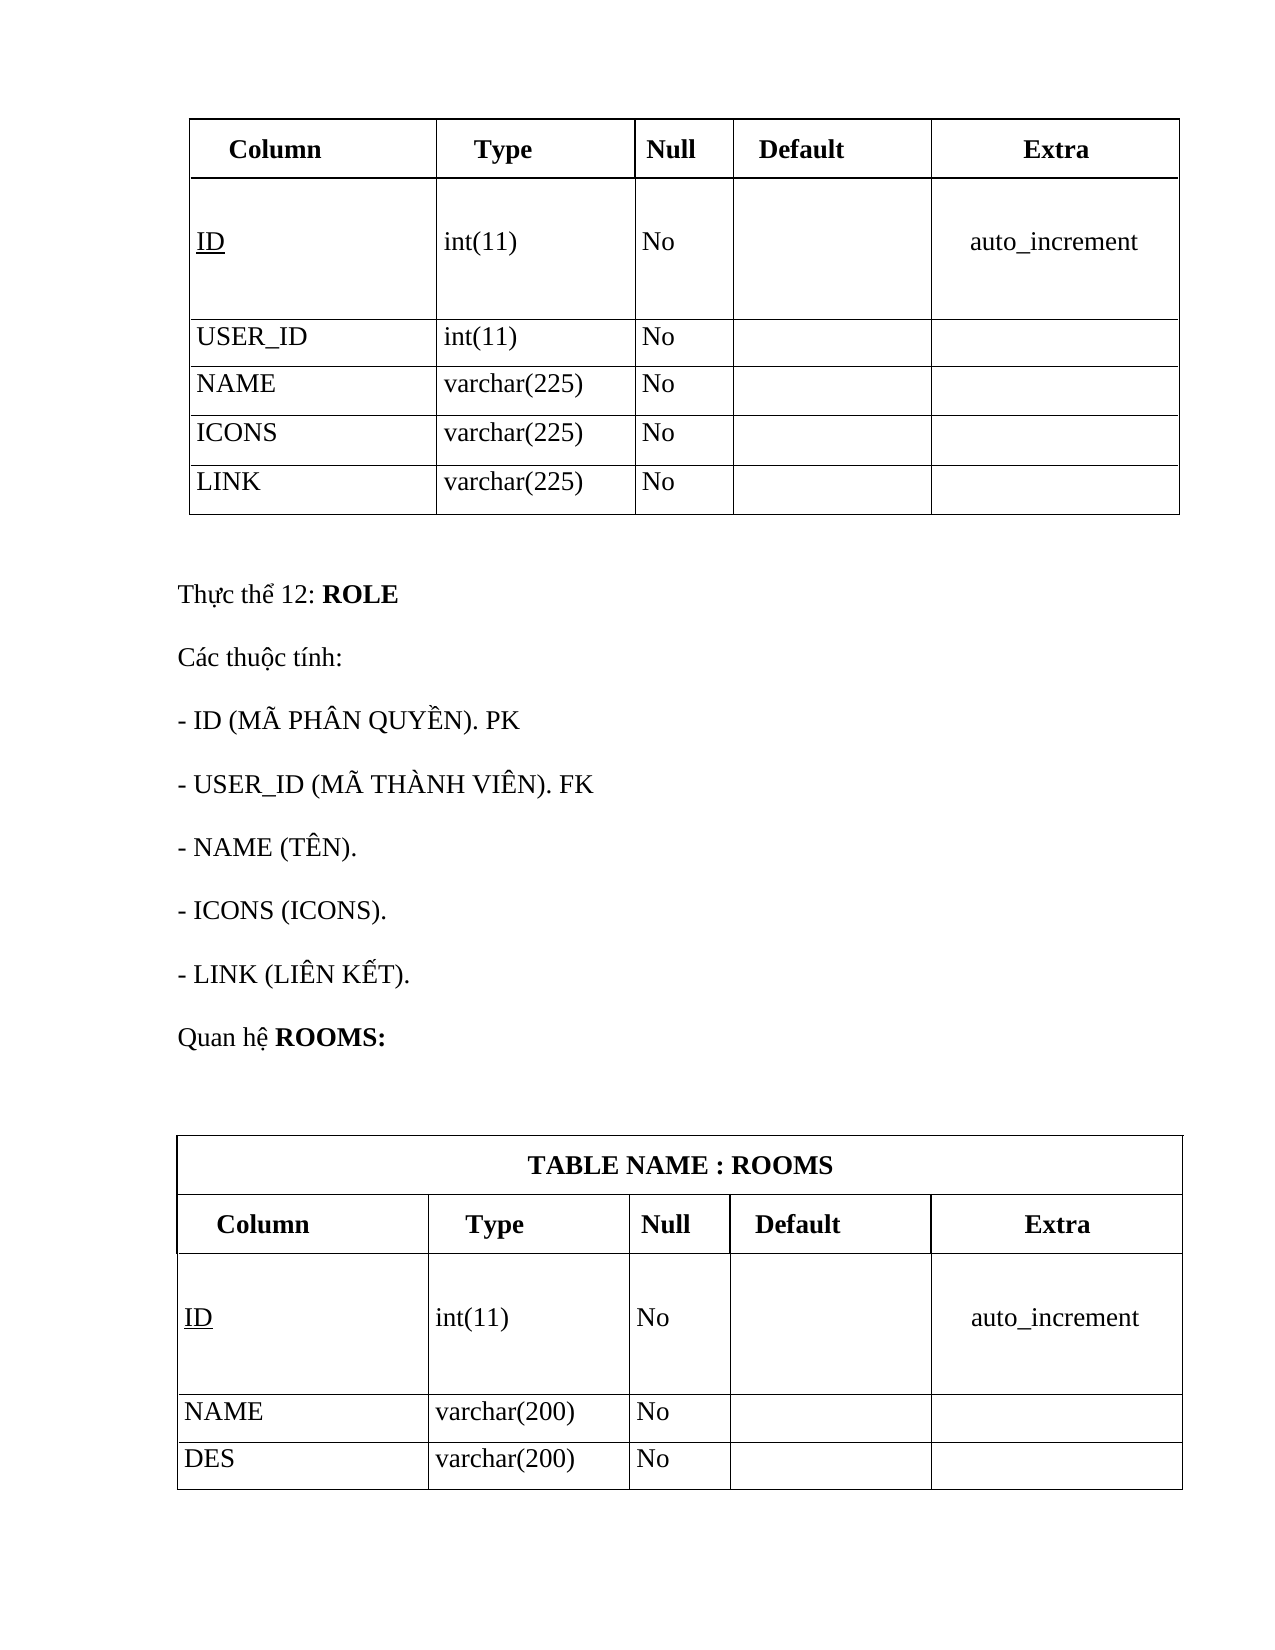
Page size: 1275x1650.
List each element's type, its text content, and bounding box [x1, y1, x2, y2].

table_cell [932, 1395, 1182, 1441]
table_cell [734, 416, 931, 464]
table_cell varchar(200) [429, 1443, 629, 1488]
table_cell No [636, 179, 733, 319]
table_cell Type [437, 120, 634, 177]
table_cell [734, 466, 931, 514]
table_cell ID [190, 178, 436, 319]
table_cell Extra [932, 120, 1179, 177]
table_cell Null [636, 120, 733, 177]
table_cell Type [429, 1195, 629, 1253]
table_cell Default [731, 1195, 930, 1253]
table_cell LINK [190, 466, 436, 514]
table_cell NAME [178, 1395, 428, 1441]
table_cell Default [734, 120, 931, 177]
text - USER_ID (MÃ THÀNH VIÊN). FK [177, 768, 1127, 799]
table_cell varchar(225) [437, 367, 635, 415]
table_cell Null [630, 1195, 729, 1253]
table_cell [932, 1443, 1182, 1488]
table_cell varchar(225) [437, 416, 635, 464]
table_cell [731, 1395, 931, 1441]
table_cell No [630, 1443, 730, 1488]
table_cell [731, 1443, 931, 1488]
table_cell auto_increment [932, 177, 1179, 319]
table_cell [932, 319, 1179, 366]
table_cell NAME [190, 367, 436, 415]
table_cell varchar(200) [429, 1395, 629, 1441]
table_cell [734, 320, 931, 366]
text - ID (MÃ PHÂN QUYỀN). PK [177, 704, 1127, 736]
table_cell No [636, 367, 733, 415]
text - ICONS (ICONS). [177, 894, 1127, 926]
table_cell [932, 366, 1179, 415]
text - LINK (LIÊN KẾT). [177, 958, 1127, 989]
table_cell auto_increment [932, 1254, 1182, 1394]
table_cell No [636, 466, 733, 514]
text - NAME (TÊN). [177, 831, 1127, 862]
text Thực thể 12: ROLE [177, 578, 1127, 609]
table_cell No [636, 320, 733, 366]
text Các thuộc tính: [177, 641, 1127, 672]
table_cell ICONS [190, 416, 436, 464]
table_cell [731, 1254, 931, 1394]
table_cell Column [178, 1195, 428, 1253]
table_cell No [636, 416, 733, 464]
table_cell DES [178, 1443, 428, 1488]
table_cell No [630, 1254, 730, 1394]
table_cell ID [178, 1254, 428, 1394]
table_cell [734, 367, 931, 415]
table_cell Column [190, 120, 436, 177]
table_cell int(11) [429, 1254, 629, 1394]
table_cell varchar(225) [437, 466, 635, 514]
table_cell int(11) [437, 179, 635, 319]
table_cell Extra [932, 1195, 1182, 1253]
text Quan hệ ROOMS: [177, 1021, 1127, 1052]
table_cell No [630, 1395, 730, 1441]
table_cell [932, 465, 1179, 514]
table_cell USER_ID [190, 320, 436, 366]
table_cell [734, 179, 931, 319]
table_cell [932, 415, 1179, 464]
table_cell int(11) [437, 320, 635, 366]
table_header TABLE NAME : ROOMS [178, 1136, 1182, 1194]
